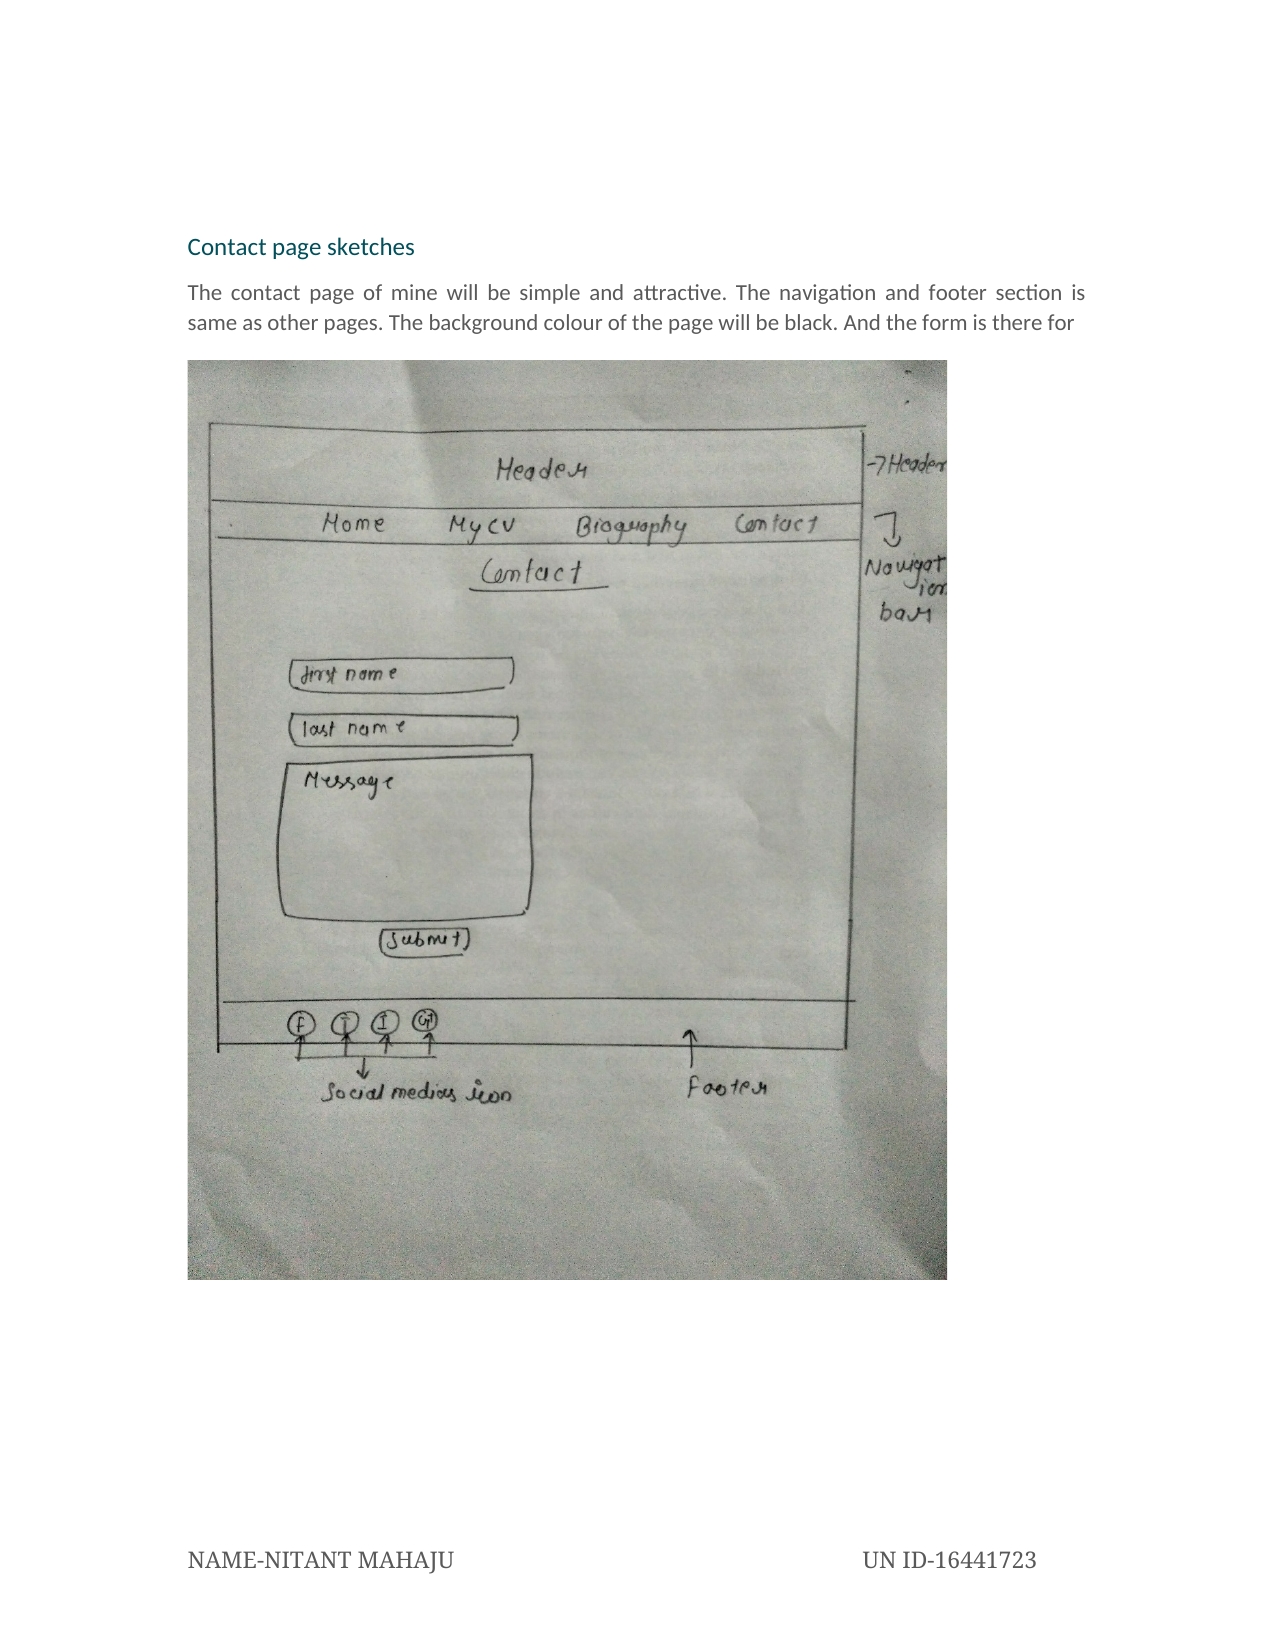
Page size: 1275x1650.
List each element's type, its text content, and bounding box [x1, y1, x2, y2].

picture [187, 360, 948, 1280]
text The contact page of mine will be simple and attractive. The navigation and footer section is same as other pages. The background colour of the page will be black. And the form is there for [187, 278, 1087, 336]
subtitle Contact page sketches [187, 232, 1087, 262]
